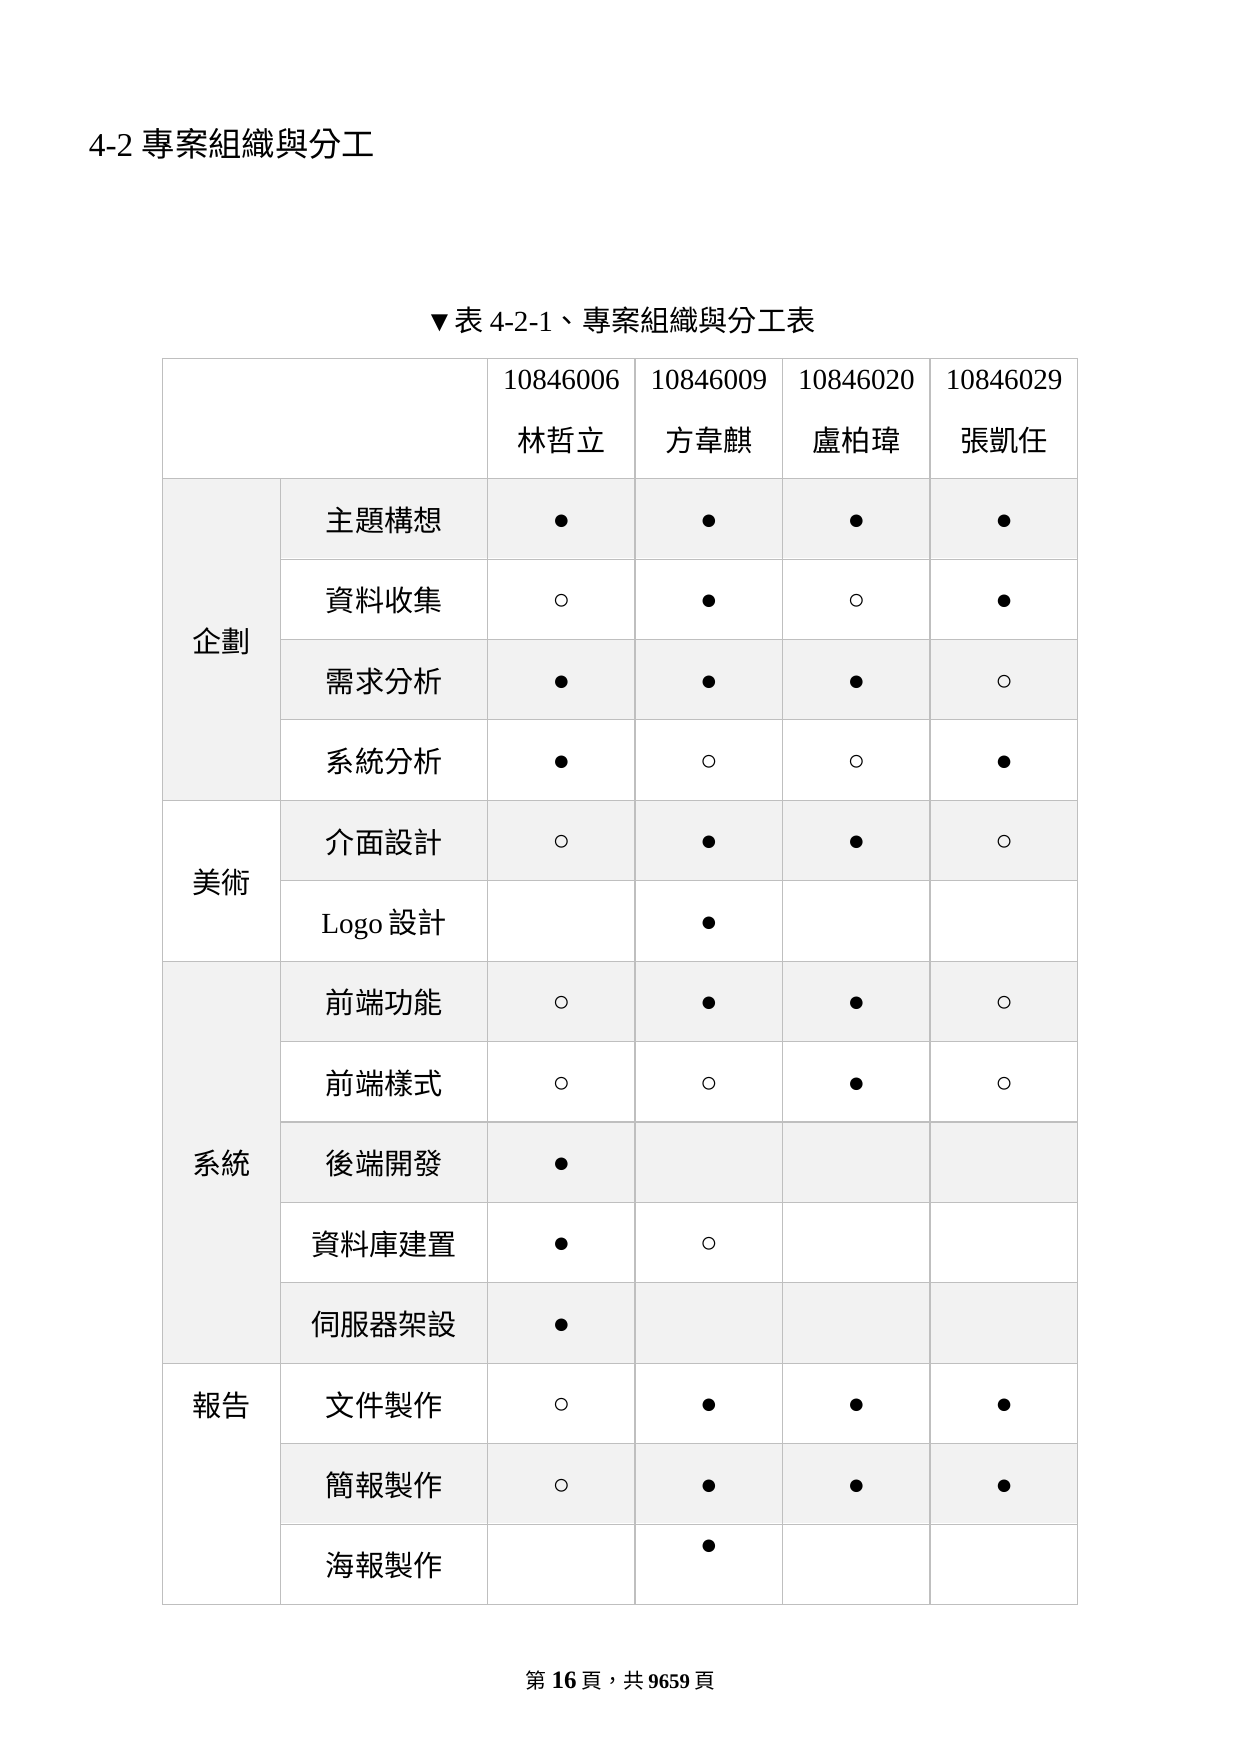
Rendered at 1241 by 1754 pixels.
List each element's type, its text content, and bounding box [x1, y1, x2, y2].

table_cell [636, 1123, 782, 1202]
table_cell ○ [931, 801, 1077, 880]
table_cell [931, 1203, 1077, 1282]
table_cell ○ [931, 1042, 1077, 1121]
table_cell ○ [783, 720, 929, 800]
table_cell Logo設計 [281, 881, 487, 961]
table_cell 美術 [163, 801, 280, 961]
table_header 10846009 方韋麒 [636, 359, 782, 478]
table_cell [636, 1283, 782, 1363]
table_cell ● [636, 801, 782, 880]
table_cell ● [931, 560, 1077, 639]
table_cell ● [783, 1042, 929, 1121]
table_cell 資料收集 [281, 560, 487, 639]
table_cell ● [488, 479, 634, 558]
table_cell ● [783, 640, 929, 719]
table_cell ● [783, 1364, 929, 1443]
subtitle 專案組織與分工 [89, 103, 1152, 182]
table_cell 系統分析 [281, 720, 487, 800]
table_cell [931, 1123, 1077, 1202]
table_cell 企劃 [163, 479, 280, 800]
table_cell ○ [488, 962, 634, 1041]
table_cell ○ [636, 720, 782, 800]
table_cell [931, 881, 1077, 961]
table_cell 主題構想 [281, 479, 487, 558]
table_cell 後端開發 [281, 1123, 487, 1202]
table_cell ● [783, 801, 929, 880]
table_cell ● [783, 479, 929, 558]
table_cell ● [488, 1203, 634, 1282]
table_cell ● [636, 1525, 782, 1604]
table_cell [488, 1525, 634, 1604]
table_cell 系統 [163, 962, 280, 1363]
table_cell ○ [488, 560, 634, 639]
table_cell ● [488, 720, 634, 800]
table_header 10846020 盧柏瑋 [783, 359, 929, 478]
table_cell 伺服器架設 [281, 1283, 487, 1363]
table_cell ● [488, 1123, 634, 1202]
table_cell [783, 1123, 929, 1202]
table_cell 報告 [163, 1364, 280, 1604]
table_cell ○ [636, 1042, 782, 1121]
table_cell 前端樣式 [281, 1042, 487, 1121]
table_cell ● [931, 1444, 1077, 1523]
table_cell [931, 1283, 1077, 1363]
table_cell [783, 1283, 929, 1363]
table_cell ○ [488, 1364, 634, 1443]
table_cell ● [636, 1364, 782, 1443]
table_cell ● [488, 1283, 634, 1363]
table_cell ● [636, 1444, 782, 1523]
table_cell ● [636, 881, 782, 961]
table_header [163, 359, 487, 478]
table_cell ● [636, 640, 782, 719]
table_cell 簡報製作 [281, 1444, 487, 1523]
table_cell ○ [488, 1444, 634, 1523]
table_cell ● [931, 1364, 1077, 1443]
table_cell [488, 881, 634, 961]
table_cell ● [783, 1444, 929, 1523]
table_cell ● [488, 640, 634, 719]
table_cell [783, 881, 929, 961]
table_cell 海報製作 [281, 1525, 487, 1604]
table_cell 介面設計 [281, 801, 487, 880]
table_cell ● [636, 560, 782, 639]
table_cell ○ [488, 1042, 634, 1121]
table_cell [783, 1203, 929, 1282]
table_header 10846029 張凱任 [931, 359, 1077, 478]
table_cell ○ [783, 560, 929, 639]
table_cell [931, 1525, 1077, 1604]
table_cell ● [636, 962, 782, 1041]
table_header 10846006 林哲立 [488, 359, 634, 478]
table_cell ● [636, 479, 782, 558]
table_cell ○ [931, 962, 1077, 1041]
table_cell ○ [488, 801, 634, 880]
table_cell ● [783, 962, 929, 1041]
table_cell ○ [636, 1203, 782, 1282]
table_cell ● [931, 479, 1077, 558]
table_cell 前端功能 [281, 962, 487, 1041]
table_cell ● [931, 720, 1077, 800]
table_cell 文件製作 [281, 1364, 487, 1443]
table_cell 資料庫建置 [281, 1203, 487, 1282]
table_cell ○ [931, 640, 1077, 719]
table_cell [783, 1525, 929, 1604]
table_cell 需求分析 [281, 640, 487, 719]
